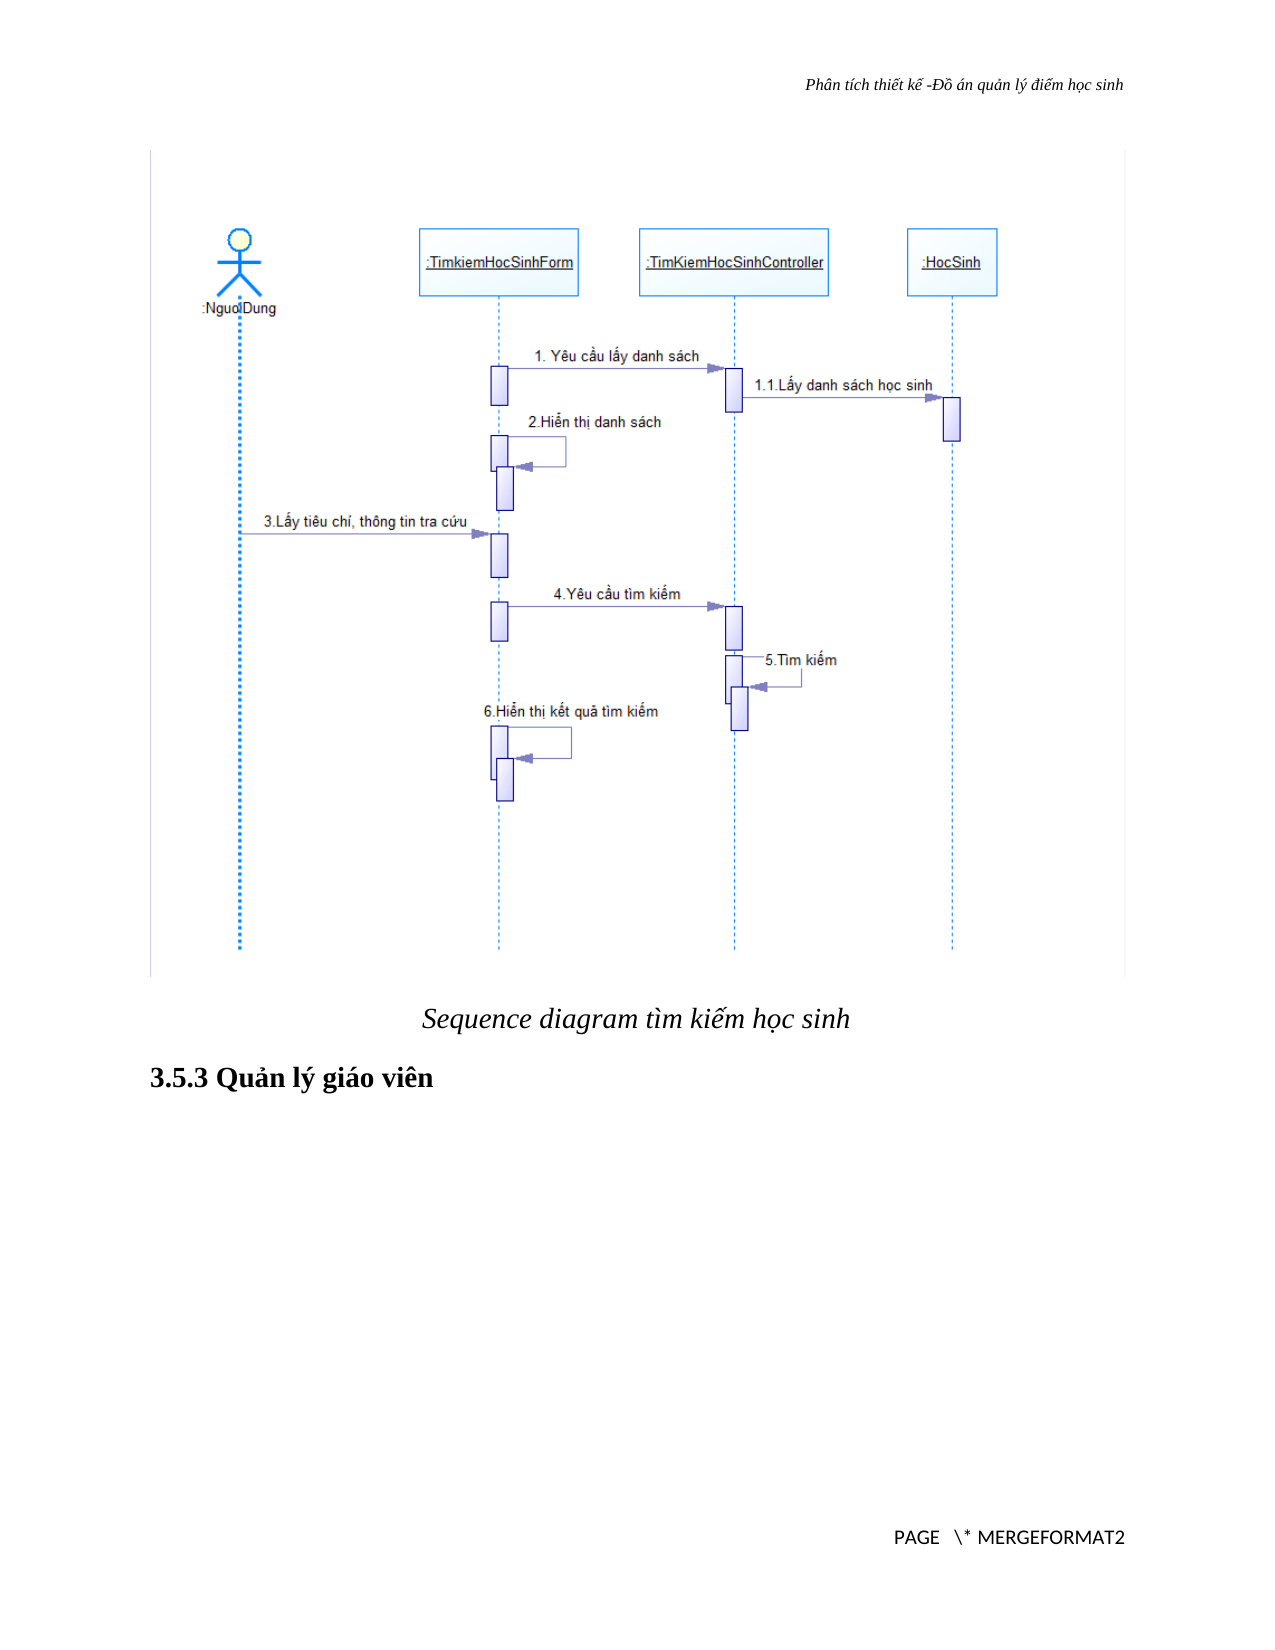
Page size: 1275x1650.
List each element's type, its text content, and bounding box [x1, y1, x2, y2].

picture [150, 150, 1125, 977]
text Sequence diagram tìm kiếm học sinh [150, 1001, 1125, 1035]
text 3.5.3 Quản lý giáo viên [150, 1061, 1125, 1094]
